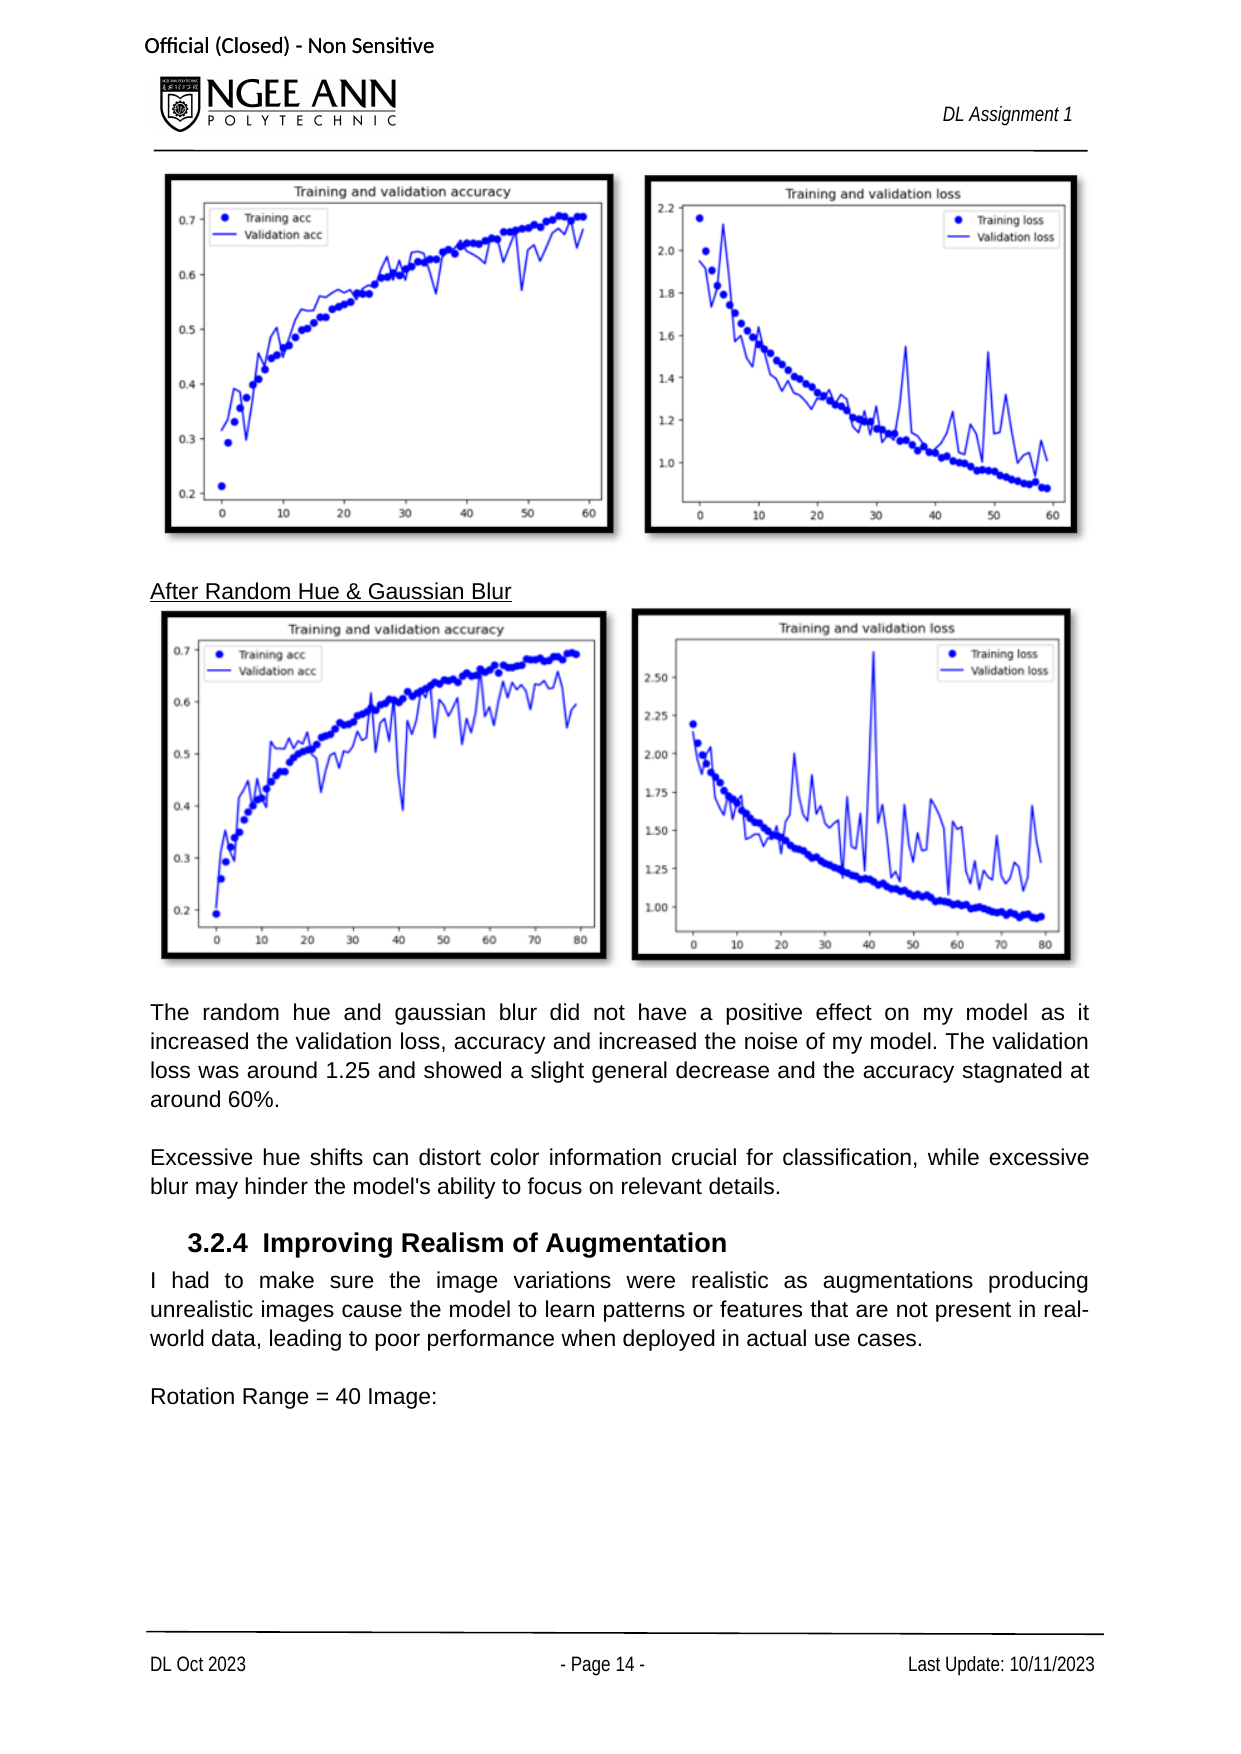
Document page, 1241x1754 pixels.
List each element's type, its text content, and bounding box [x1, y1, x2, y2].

text After Random Hue & Gaussian Blur [150, 578, 1090, 604]
text I had to make sure the image variations were realistic as augmentations producing unrealistic images cause the model to learn patterns or features that are not present in real-world data, leading to poor performance when deployed in actual use cases. [150, 1267, 1090, 1352]
subtitle Improving Realism of Augmentation [187, 1227, 1090, 1258]
picture [150, 164, 1091, 547]
picture [150, 75, 402, 134]
text Excessive hue shifts can distort color information crucial for classification, while excessive blur may hinder the model's ability to focus on relevant details. [150, 1144, 1090, 1199]
text The random hue and gaussian blur did not have a positive effect on my model as it increased the validation loss, accuracy and increased the noise of my model. The validation loss was around 1.25 and showed a slight general decrease and the accuracy stagnated at around 60%. [150, 999, 1090, 1112]
picture [150, 607, 1091, 968]
text Rotation Range = 40 Image: [150, 1383, 1090, 1410]
